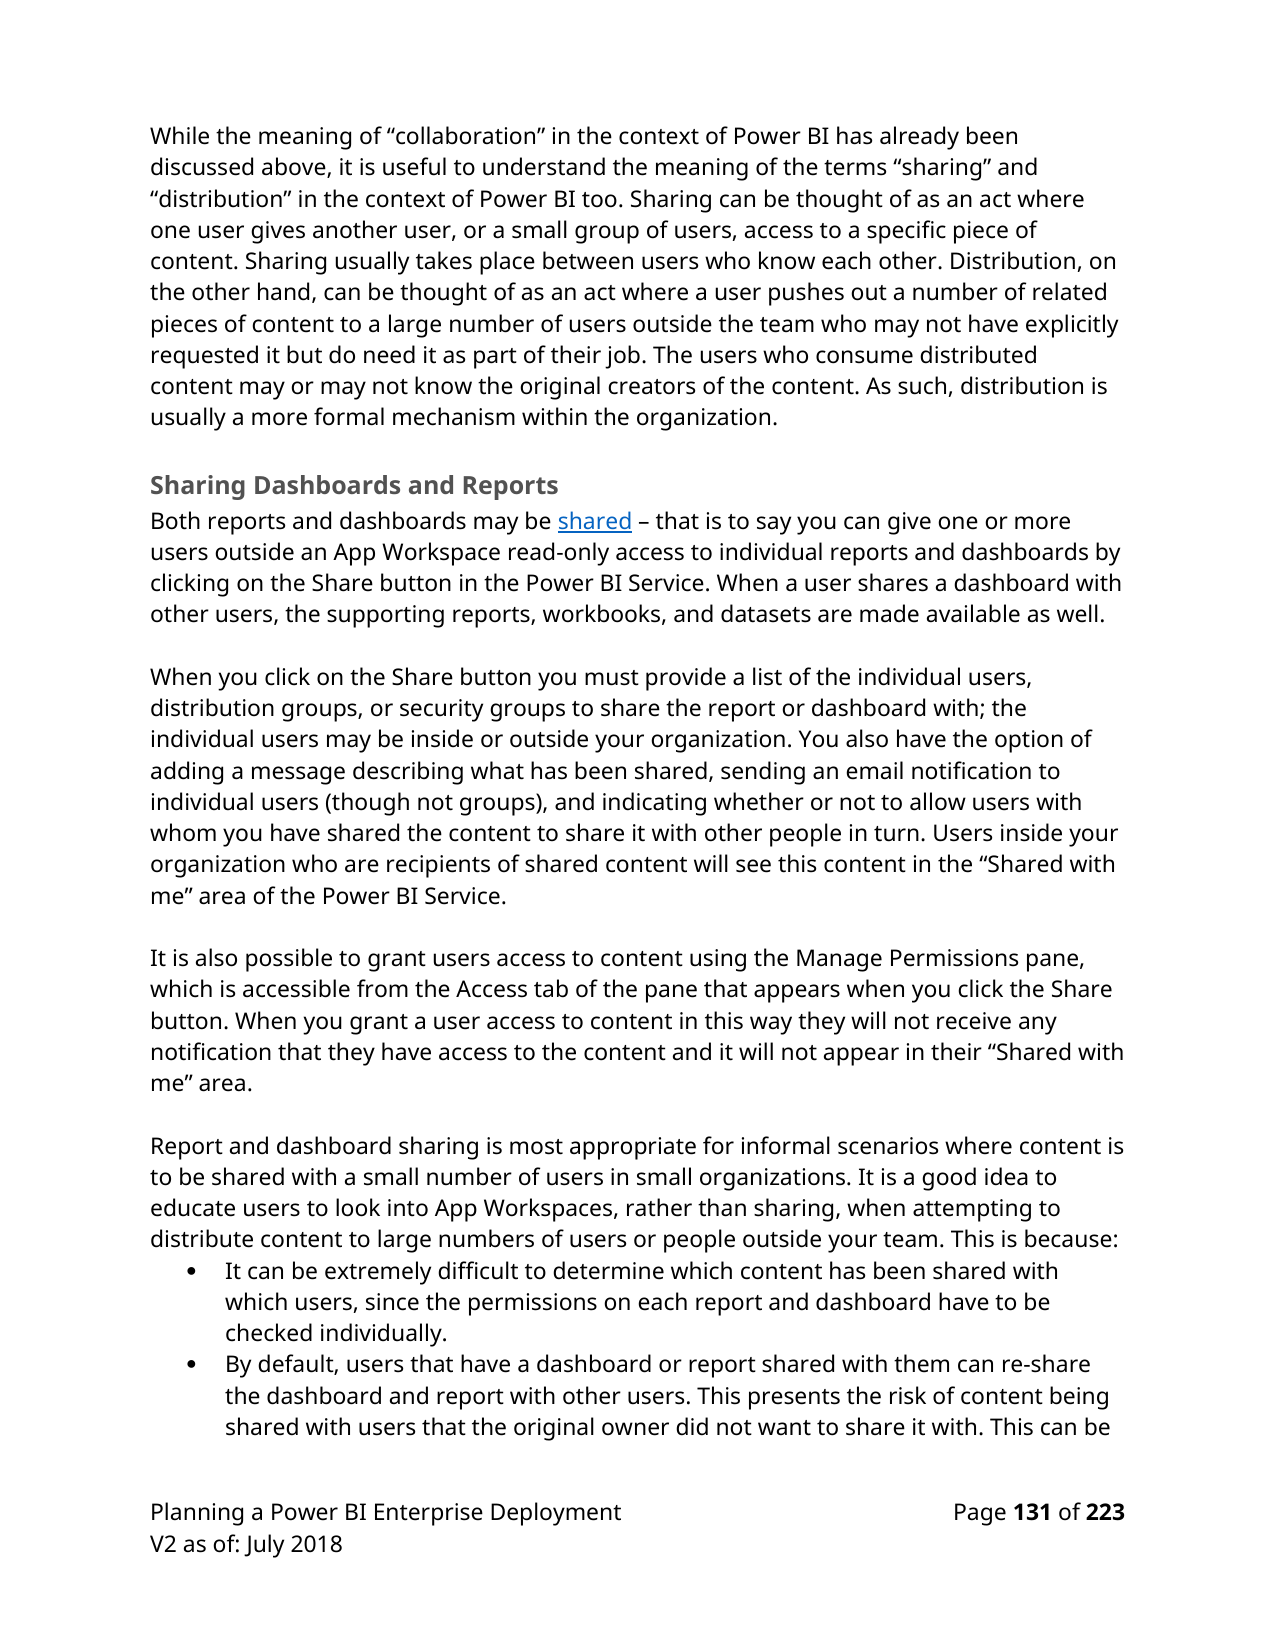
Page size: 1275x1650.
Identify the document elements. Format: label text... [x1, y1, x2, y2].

subtitle Sharing Dashboards and Reports [150, 468, 1125, 502]
text Report and dashboard sharing is most appropriate for informal scenarios where content is to be shared with a small number of users in small organizations. It is a good idea to educate users to look into App Workspaces, rather than sharing, when attempting to distribute content to large numbers of users or people outside your team. This is because: [150, 1130, 1125, 1255]
list It can be extremely difficult to determine which content has been shared with which users, since the permissions on each report and dashboard have to be checked individually. [187, 1255, 1125, 1348]
text Both reports and dashboards may be shared – that is to say you can give one or more users outside an App Workspace read-only access to individual reports and dashboards by clicking on the Share button in the Power BI Service. When a user shares a dashboard with other users, the supporting reports, workbooks, and datasets are made available as well. [150, 505, 1125, 630]
text It is also possible to grant users access to content using the Manage Permissions pane, which is accessible from the Access tab of the pane that appears when you click the Share button. When you grant a user access to content in this way they will not receive any notification that they have access to the content and it will not appear in their “Shared with me” area. [150, 942, 1125, 1098]
text When you click on the Share button you must provide a list of the individual users, distribution groups, or security groups to share the report or dashboard with; the individual users may be inside or outside your organization. You also have the option of adding a message describing what has been shared, sending an email notification to individual users (though not groups), and indicating whether or not to allow users with whom you have shared the content to share it with other people in turn. Users inside your organization who are recipients of shared content will see this content in the “Shared with me” area of the Power BI Service. [150, 661, 1125, 911]
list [187, 1348, 1125, 1442]
text While the meaning of “collaboration” in the context of Power BI has already been discussed above, it is useful to understand the meaning of the terms “sharing” and “distribution” in the context of Power BI too. Sharing can be thought of as an act where one user gives another user, or a small group of users, access to a specific piece of content. Sharing usually takes place between users who know each other. Distribution, on the other hand, can be thought of as an act where a user pushes out a number of related pieces of content to a large number of users outside the team who may not have explicitly requested it but do need it as part of their job. The users who consume distributed content may or may not know the original creators of the content. As such, distribution is usually a more formal mechanism within the organization. [150, 120, 1125, 432]
